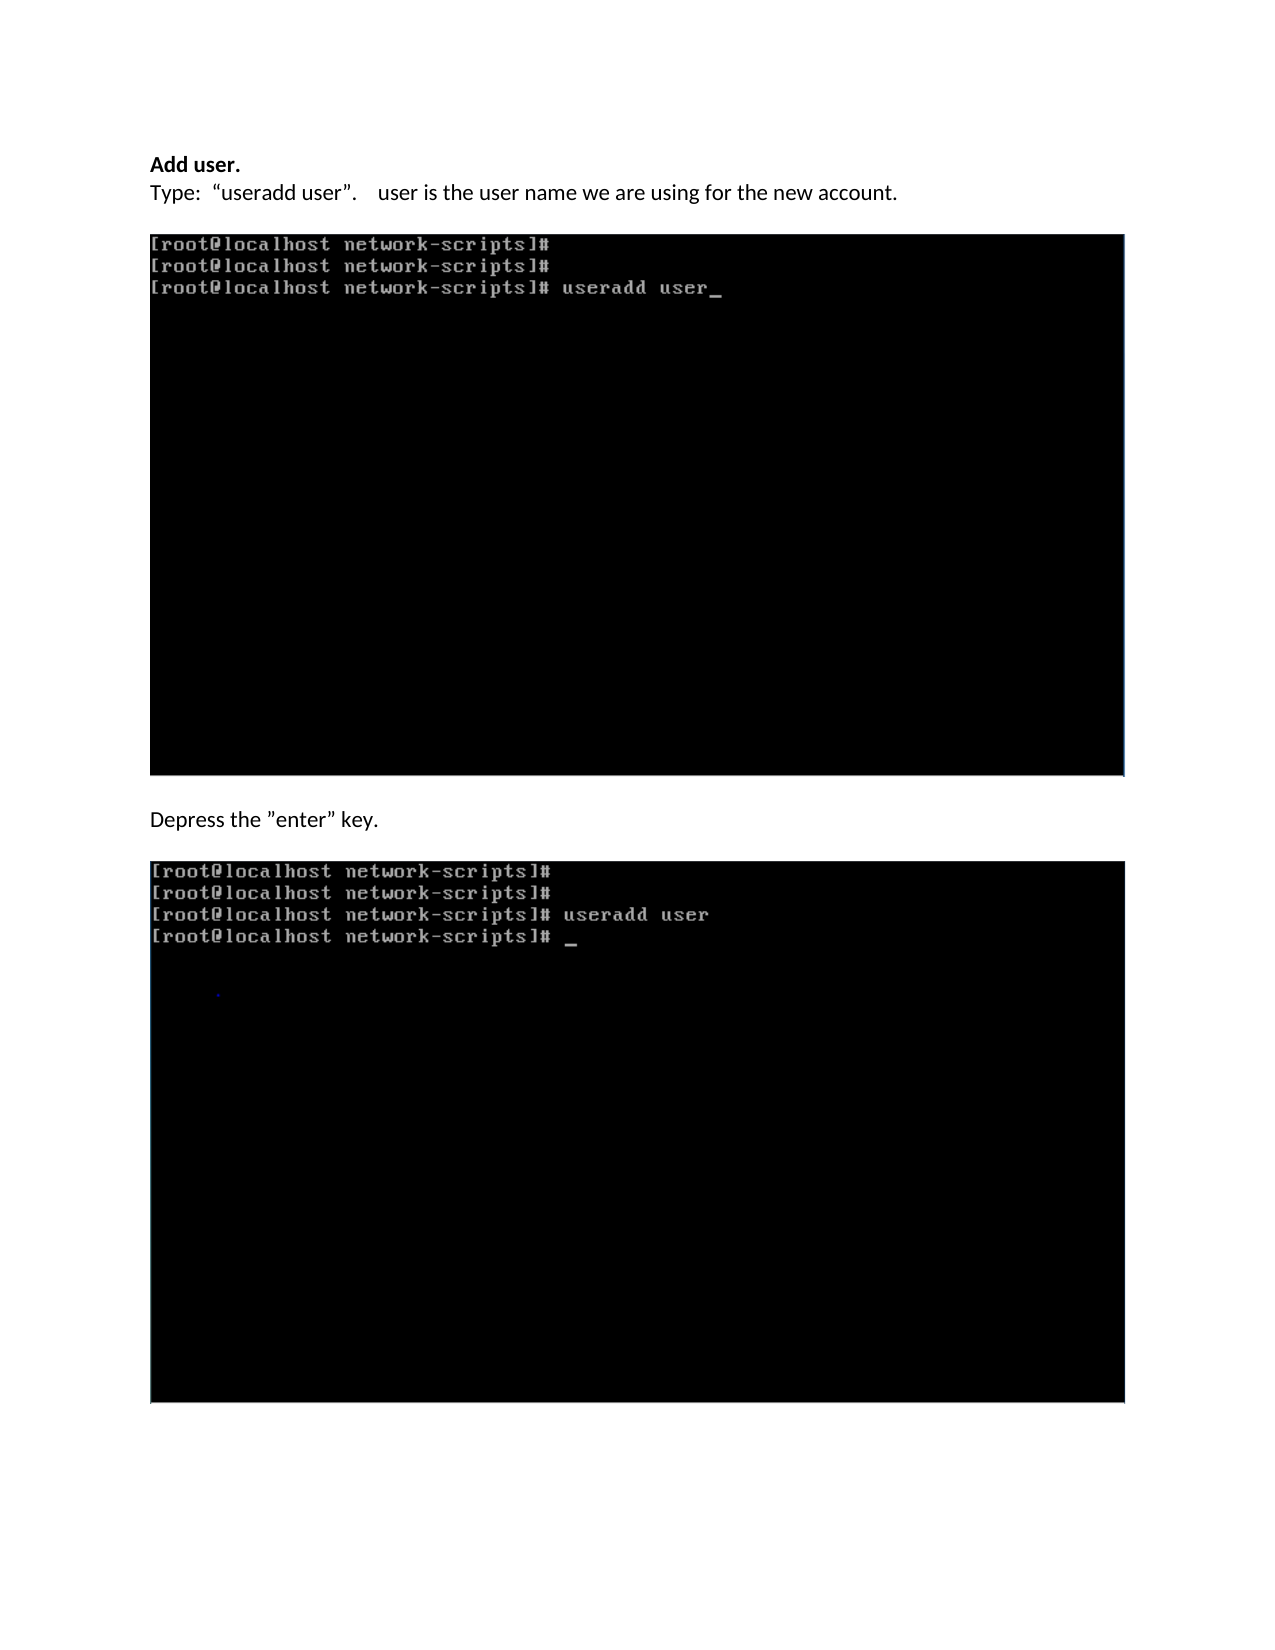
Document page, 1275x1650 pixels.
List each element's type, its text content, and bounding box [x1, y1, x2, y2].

text Add user. [150, 150, 1125, 178]
picture [150, 234, 1125, 777]
text Depress the ”enter” key. [150, 805, 1125, 833]
picture [150, 861, 1125, 1404]
text Type: “useradd user”. user is the user name we are using for the new account. [150, 178, 1125, 206]
